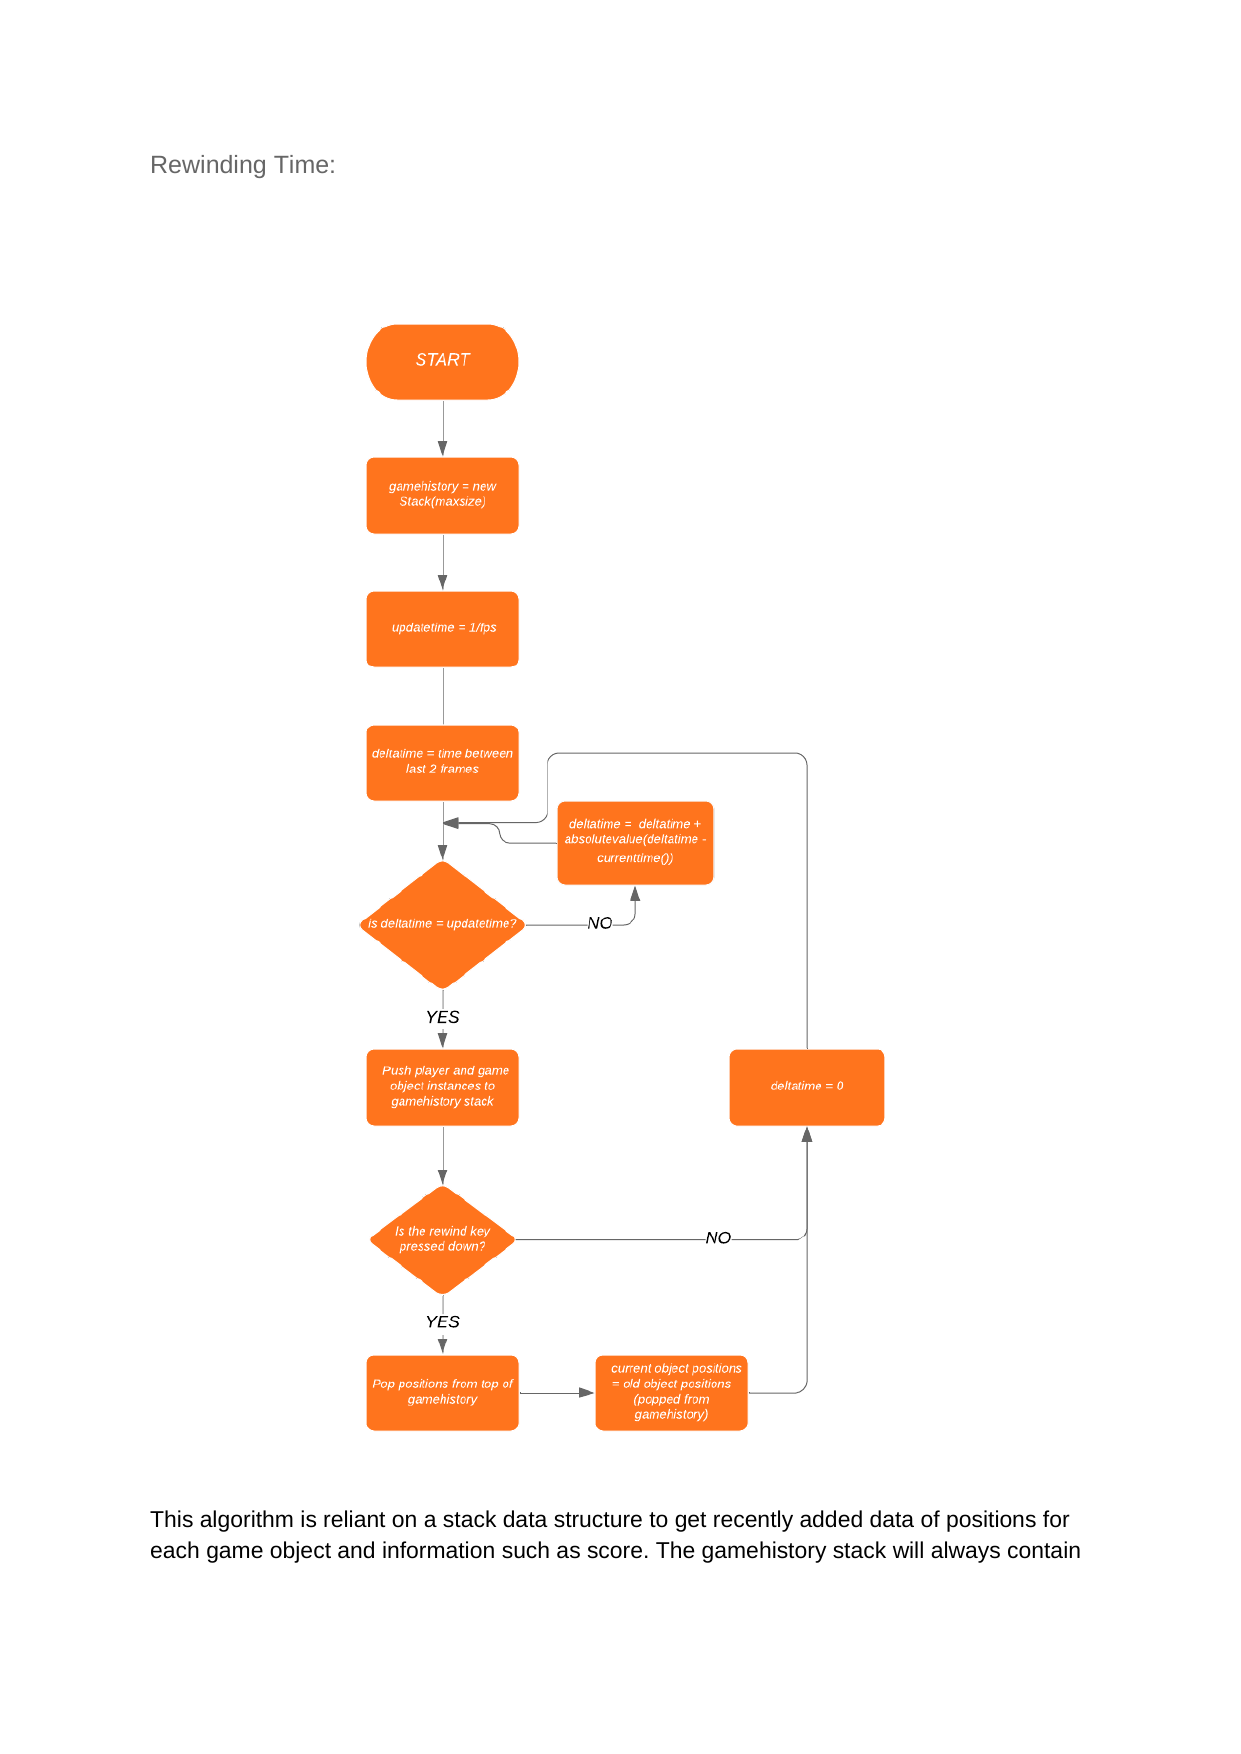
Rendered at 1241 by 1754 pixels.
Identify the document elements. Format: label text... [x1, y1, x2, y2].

picture [318, 285, 923, 1469]
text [150, 1506, 1090, 1563]
subtitle Rewinding Time: [150, 150, 1090, 179]
